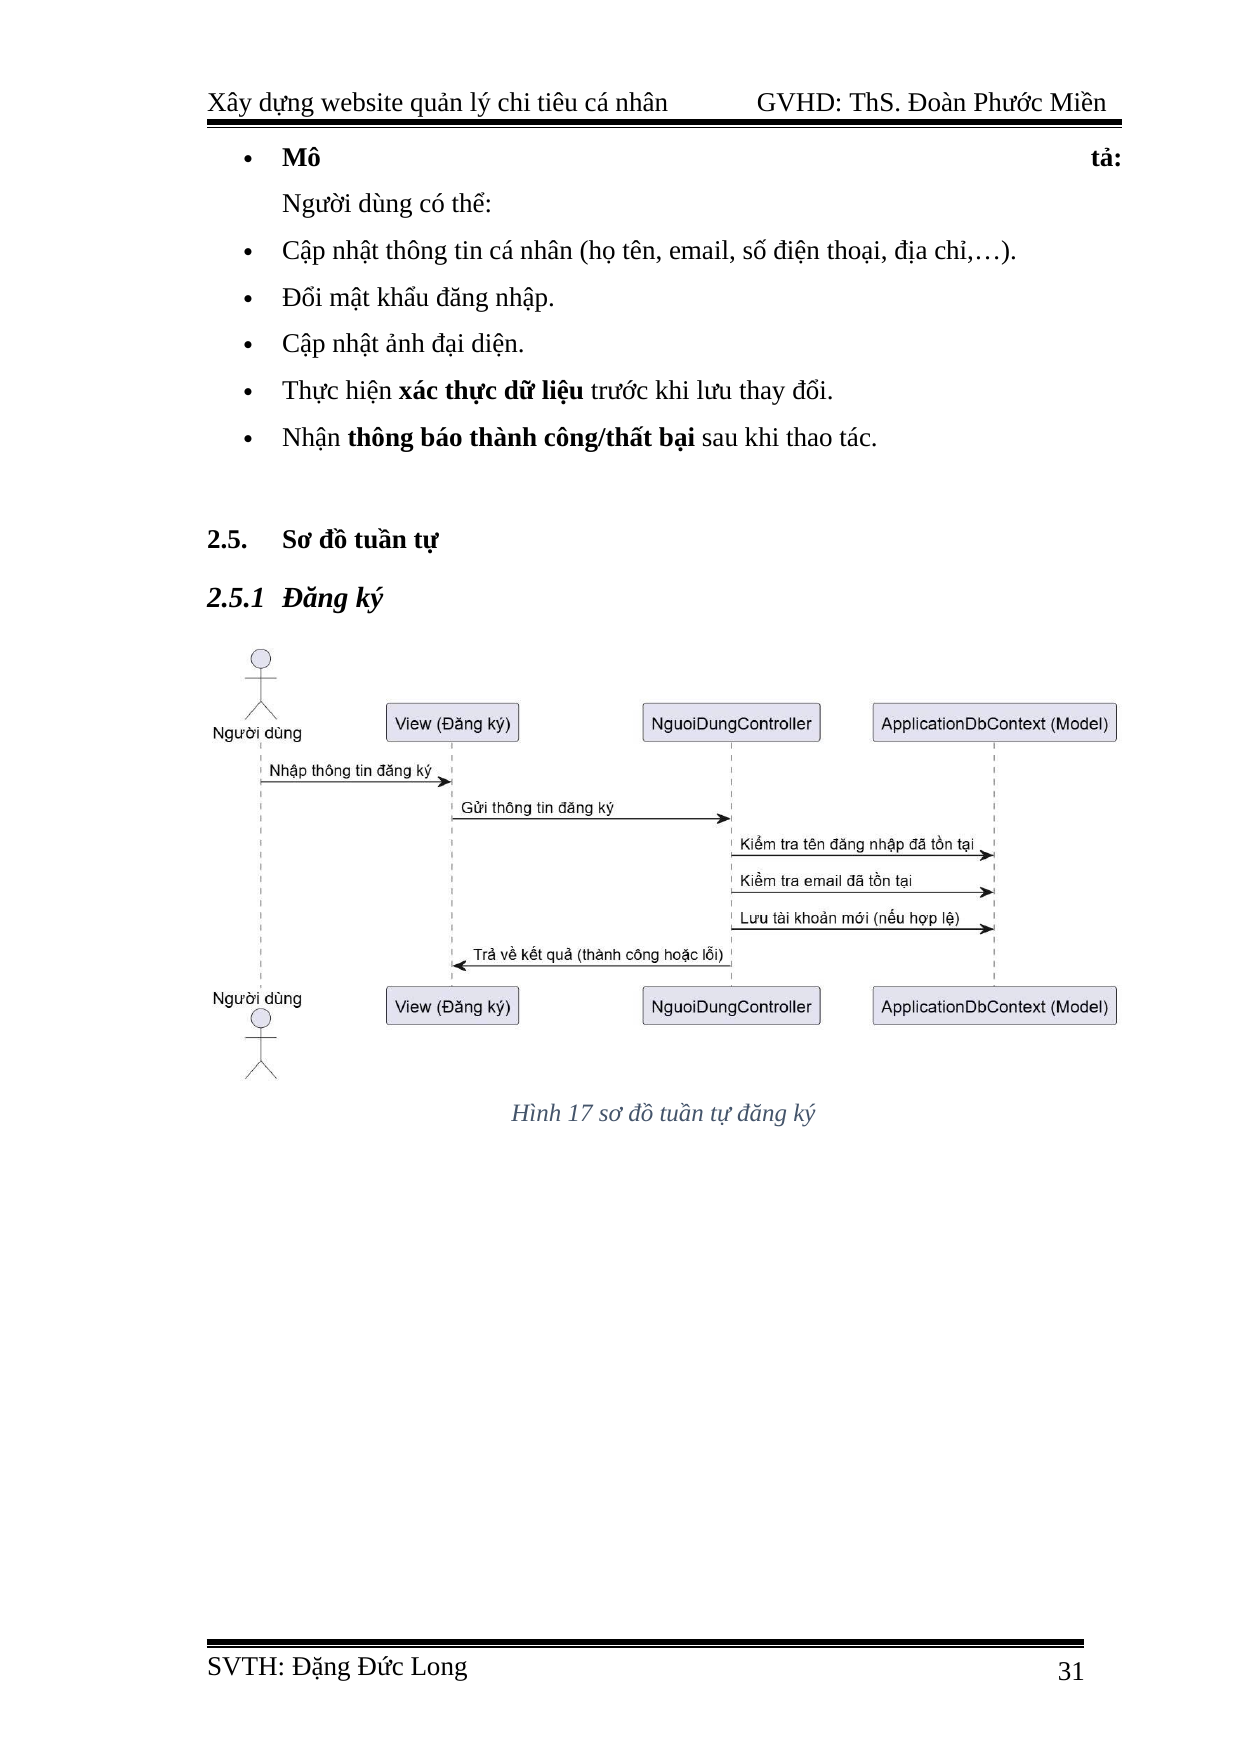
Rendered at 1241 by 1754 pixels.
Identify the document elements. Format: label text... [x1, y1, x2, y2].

list Cập nhật ảnh đại diện. [244, 327, 1122, 359]
list Cập nhật thông tin cá nhân (họ tên, email, số điện thoại, địa chỉ,…). [244, 234, 1122, 265]
subtitle Sơ đồ tuần tự [207, 524, 1122, 555]
list Mô tả: Người dùng có thể: [244, 141, 1122, 219]
picture [206, 642, 1123, 1086]
list Nhận thông báo thành công/thất bại sau khi thao tác. [244, 421, 1122, 452]
list Thực hiện xác thực dữ liệu trước khi lưu thay đổi. [244, 374, 1122, 405]
subtitle Đăng ký [207, 580, 1122, 613]
list Đổi mật khẩu đăng nhập. [244, 281, 1122, 312]
